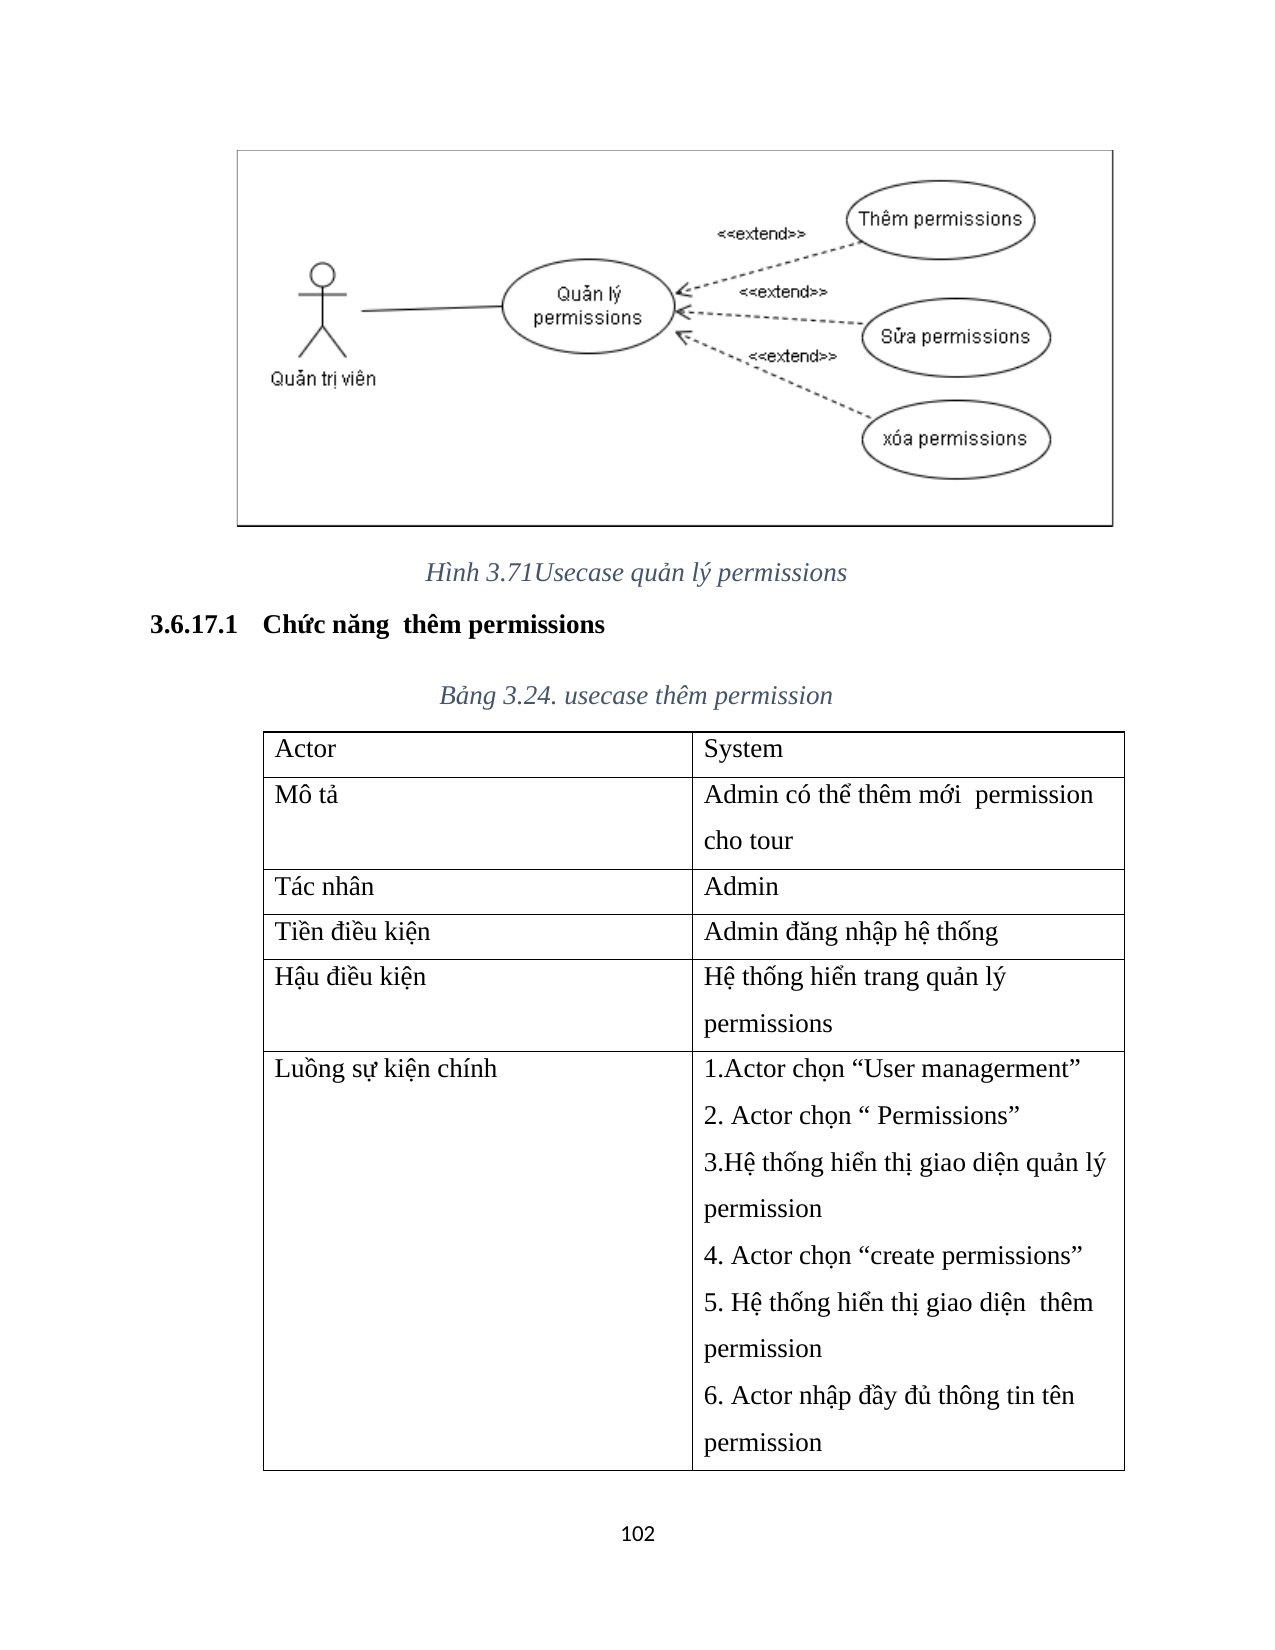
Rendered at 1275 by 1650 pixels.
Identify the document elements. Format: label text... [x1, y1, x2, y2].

table_cell Admin [693, 870, 1124, 914]
table_cell Mô tả [264, 778, 692, 869]
list Chức năng thêm permissions [150, 608, 1125, 639]
table_cell Luồng sự kiện chính [264, 1052, 692, 1470]
table_cell Hậu điều kiện [264, 960, 692, 1051]
table_cell Tiền điều kiện [264, 915, 692, 959]
table_cell Hệ thống hiển trang quản lý permissions [693, 960, 1124, 1051]
table_cell Admin có thể thêm mới permission cho tour [693, 778, 1124, 869]
table_cell Admin đăng nhập hệ thống [693, 915, 1124, 959]
table_header System [693, 733, 1124, 777]
table_cell 1.Actor chọn “User managerment” 2. Actor chọn “ Permissions” 3.Hệ thống hiển thị giao diện quản lý permission 4. Actor chọn “create permissions” 5. Hệ thống hiển thị giao diện thêm permission 6. Actor nhập đầy đủ thông tin tên permission [693, 1052, 1124, 1470]
picture [236, 150, 1114, 527]
table_cell Tác nhân [264, 870, 692, 914]
table_header Actor [264, 733, 692, 777]
